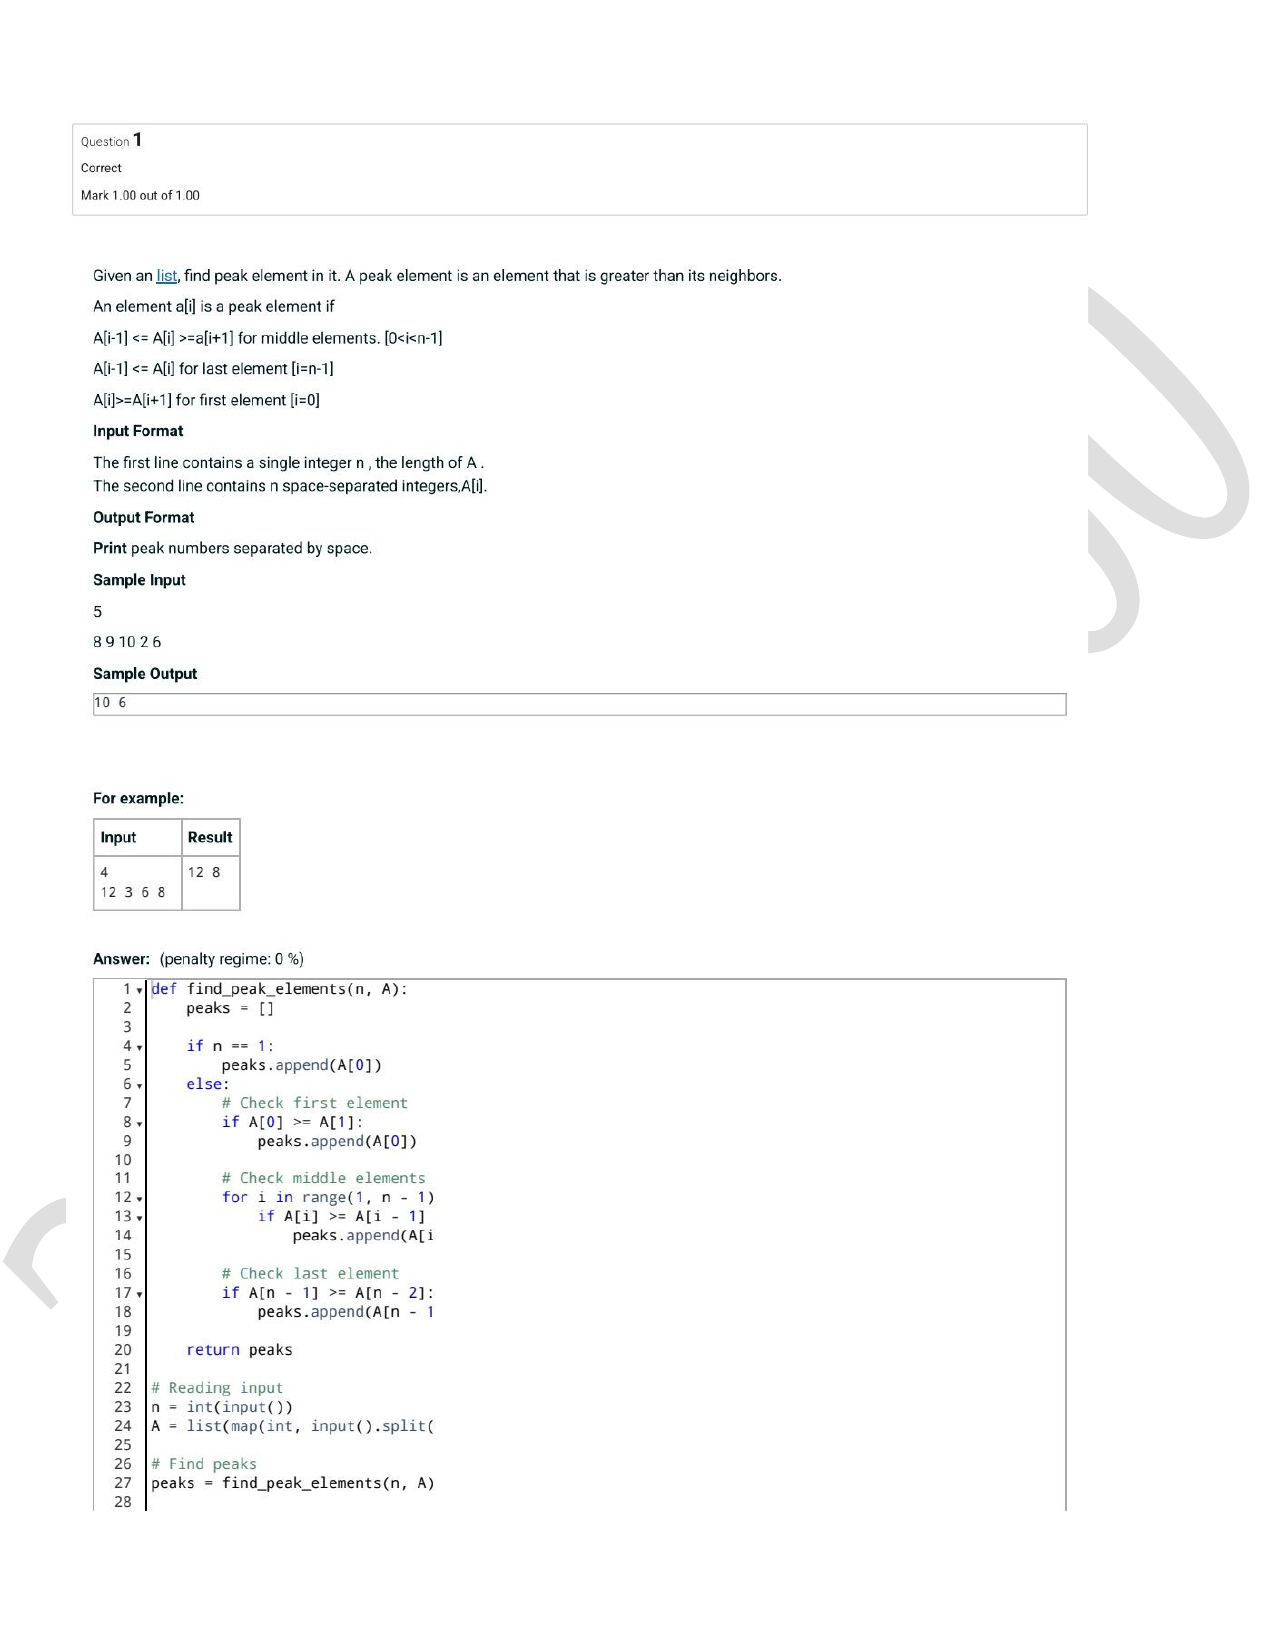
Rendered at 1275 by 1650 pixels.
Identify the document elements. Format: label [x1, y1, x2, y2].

picture [66, 112, 1089, 1512]
